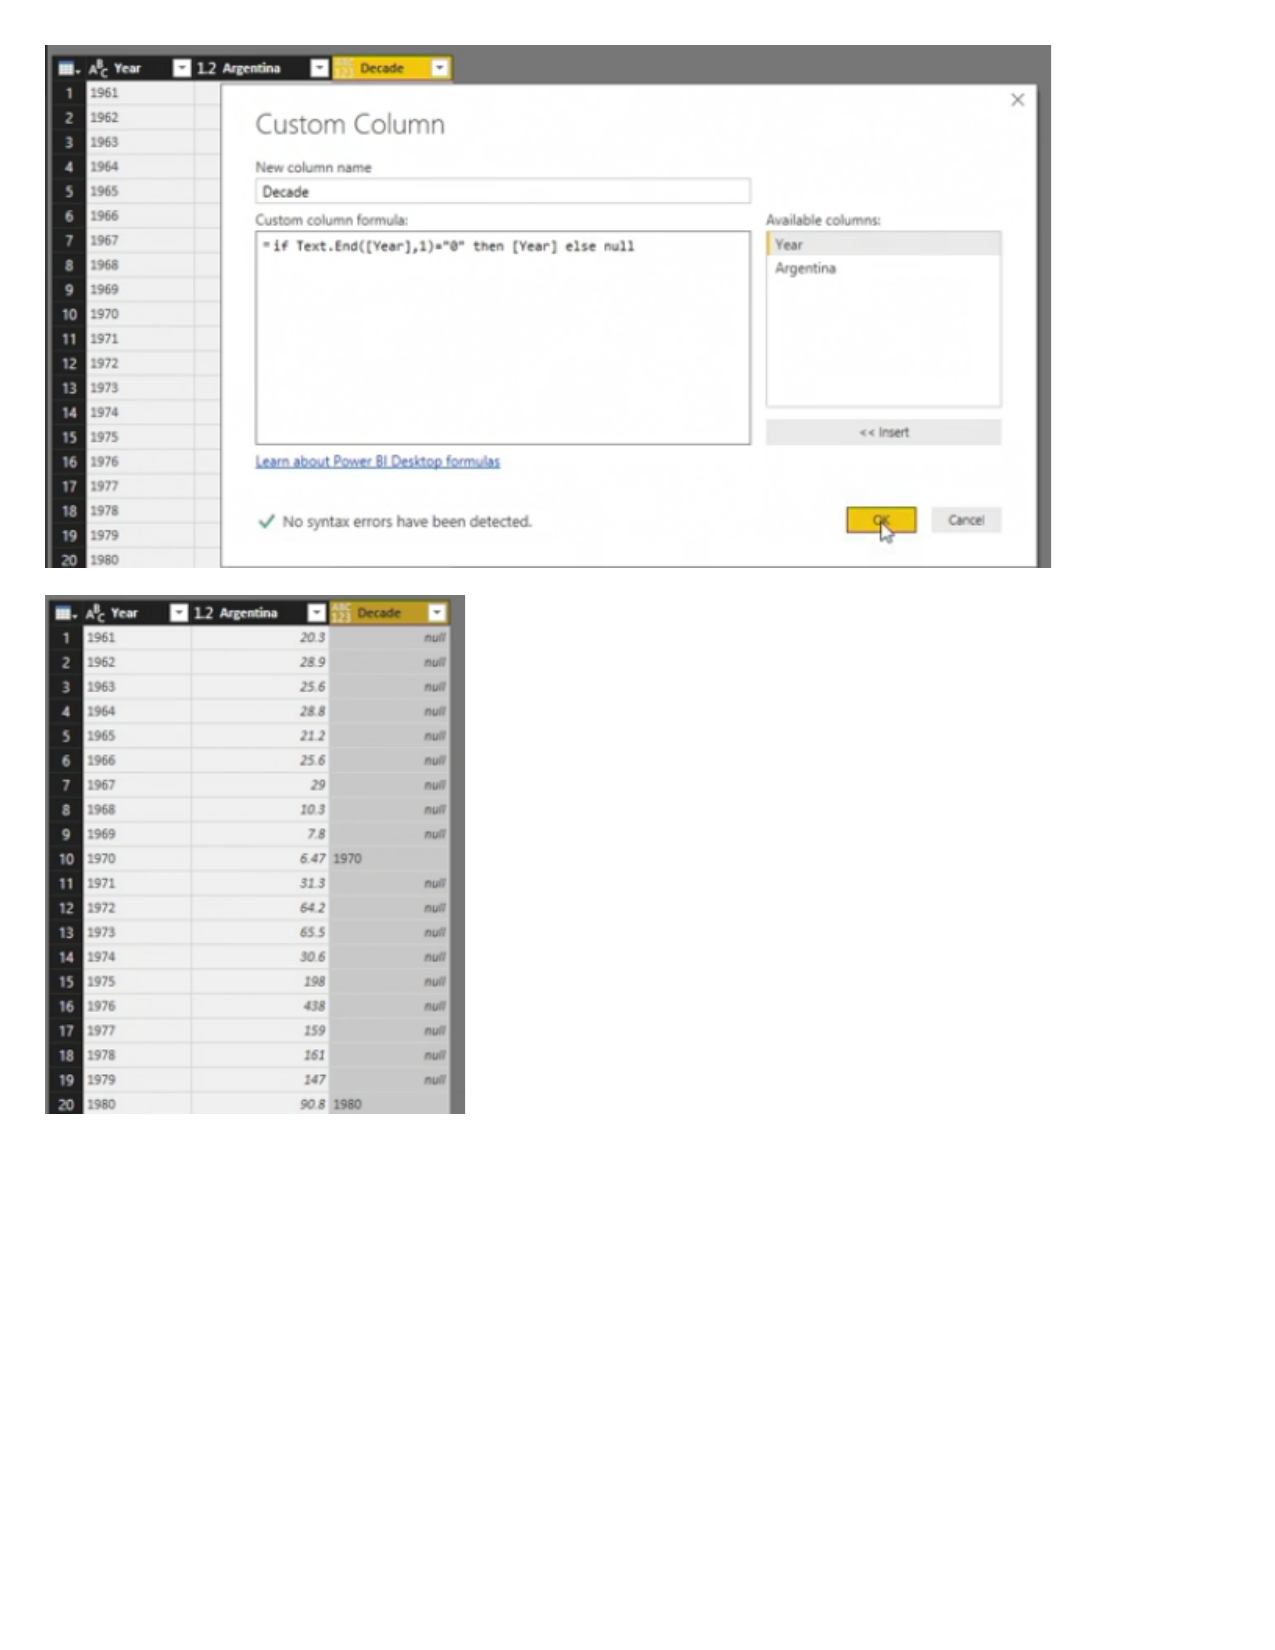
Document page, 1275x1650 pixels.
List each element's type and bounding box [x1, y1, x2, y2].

picture [45, 595, 466, 1114]
picture [45, 45, 1052, 568]
